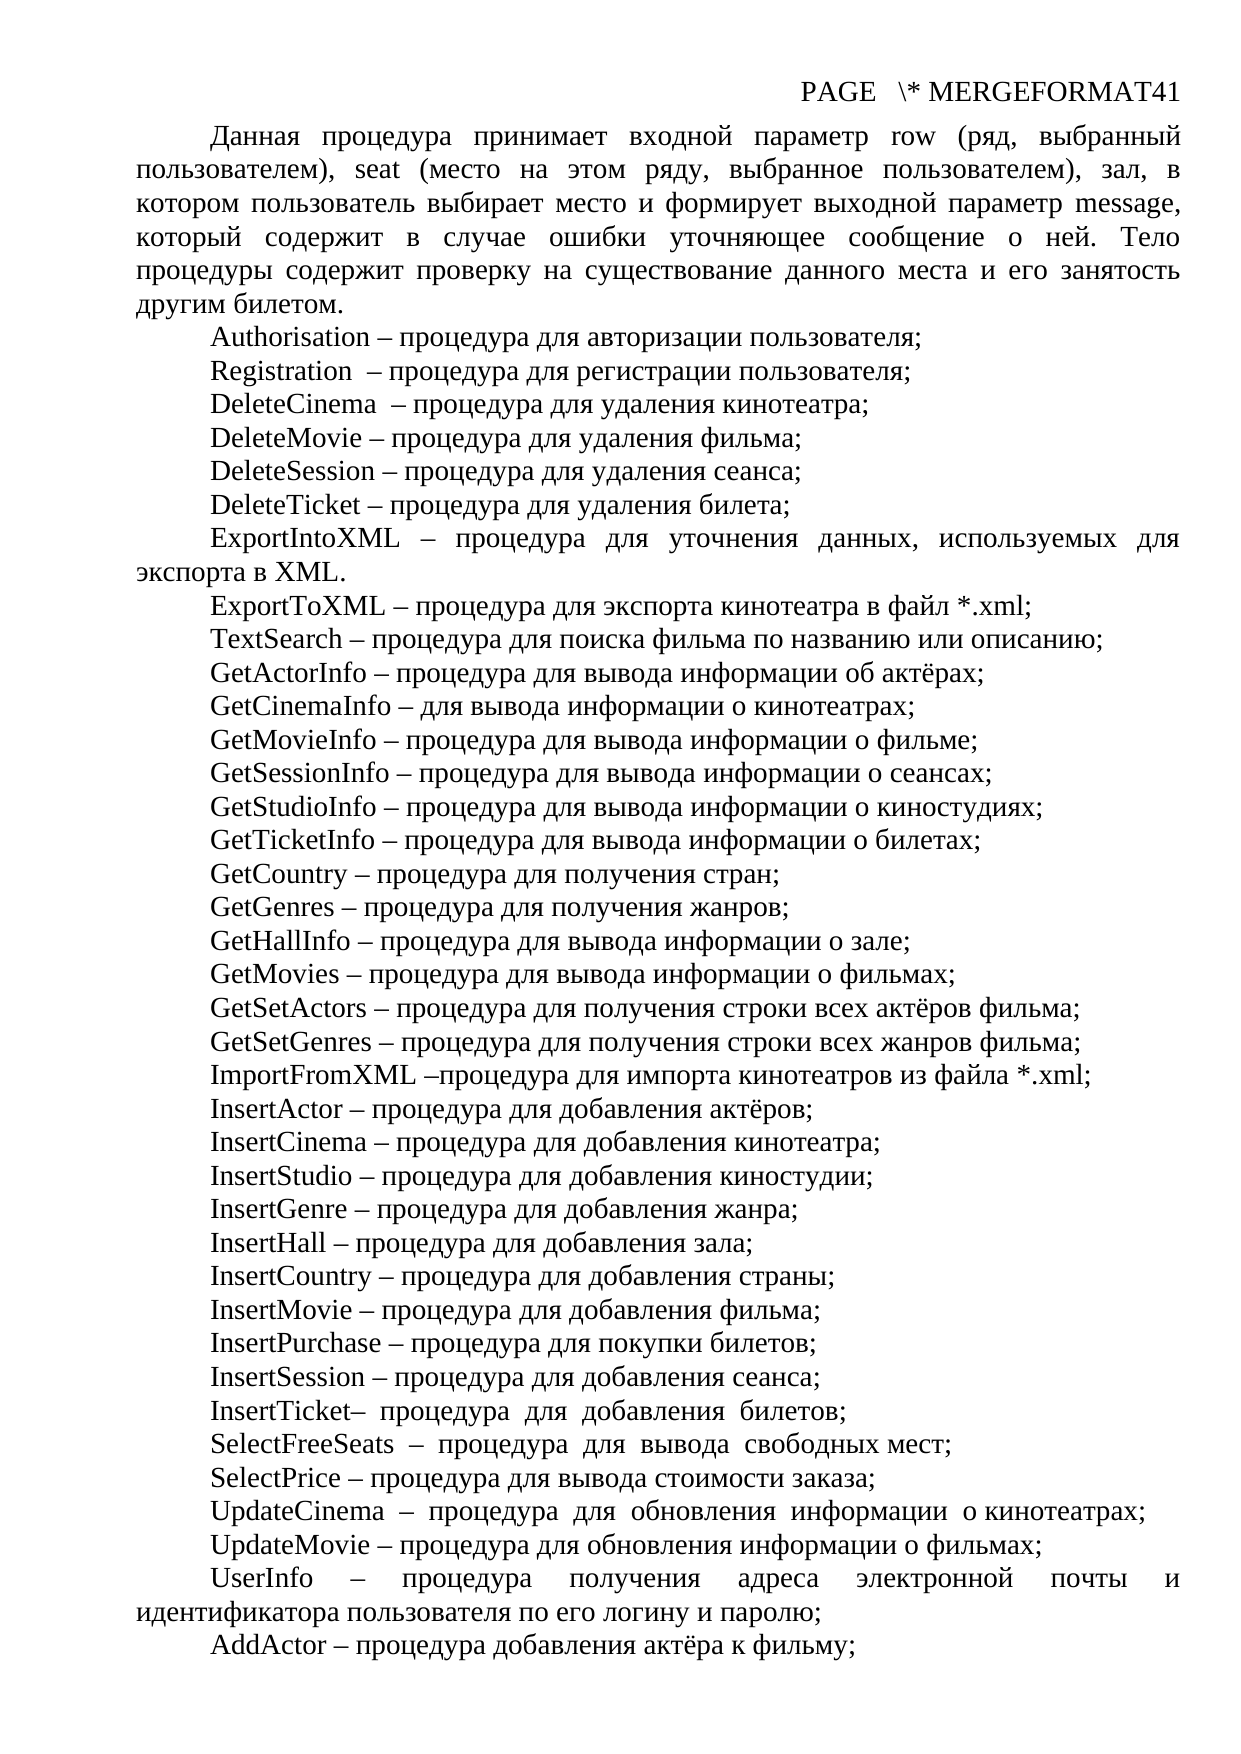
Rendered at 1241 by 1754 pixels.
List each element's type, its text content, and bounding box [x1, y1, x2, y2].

text UserInfo – процедура получения адреса электронной почты и идентификатора пользователя по его логину и паролю; [136, 1560, 1181, 1627]
text InsertStudio – процедура для добавления киностудии; [136, 1158, 1181, 1191]
text GetMovieInfo – процедура для вывода информации о фильме; [136, 722, 1181, 755]
text DeleteSession – процедура для удаления сеанса; [136, 453, 1181, 487]
text InsertCountry – процедура для добавления страны; [136, 1258, 1181, 1292]
text InsertPurchase – процедура для покупки билетов; [136, 1326, 1181, 1359]
text GetCinemaInfo – для вывода информации о кинотеатрах; [136, 688, 1181, 722]
text UpdateMovie – процедура для обновления информации о фильмах; [136, 1527, 1181, 1560]
text AddActor – процедура добавления актёра к фильму; [136, 1627, 1181, 1661]
text UpdateCinema – процедура для обновления информации о кинотеатрах; [136, 1493, 1181, 1527]
text GetCountry – процедура для получения стран; [136, 856, 1181, 889]
text TextSearch – процедура для поиска фильма по названию или описанию; [136, 621, 1181, 655]
text Registration – процедура для регистрации пользователя; [136, 353, 1181, 386]
text GetActorInfo – процедура для вывода информации об актёрах; [136, 655, 1181, 688]
text InsertHall – процедура для добавления зала; [136, 1225, 1181, 1258]
text InsertSession – процедура для добавления сеанса; [136, 1359, 1181, 1393]
text SelectFreeSeats – процедура для вывода свободных мест; [136, 1426, 1181, 1460]
text GetSessionInfo – процедура для вывода информации о сеансах; [136, 755, 1181, 789]
text GetStudioInfo – процедура для вывода информации о киностудиях; [136, 789, 1181, 822]
text Данная процедура принимает входной параметр row (ряд, выбранный пользователем), seat (место на этом ряду, выбранное пользователем), зал, в котором пользователь выбирает место и формирует выходной параметр message, который содержит в случае ошибки уточняющее сообщение о ней. Тело процедуры содержит проверку на существование данного места и его занятость другим билетом. [136, 118, 1181, 319]
text DeleteCinema – процедура для удаления кинотеатра; [136, 386, 1181, 420]
text InsertTicket– процедура для добавления билетов; [136, 1393, 1181, 1426]
text InsertGenre – процедура для добавления жанра; [136, 1191, 1181, 1225]
text GetTicketInfo – процедура для вывода информации о билетах; [136, 822, 1181, 856]
text InsertActor – процедура для добавления актёров; [136, 1091, 1181, 1124]
text GetSetGenres – процедура для получения строки всех жанров фильма; [136, 1024, 1181, 1057]
text ExportToXML – процедура для экспорта кинотеатра в файл *.xml; [136, 588, 1181, 621]
text SelectPrice – процедура для вывода стоимости заказа; [136, 1460, 1181, 1493]
text DeleteTicket – процедура для удаления билета; [136, 487, 1181, 521]
text ExportIntoXML – процедура для уточнения данных, используемых для экспорта в XML. [136, 521, 1181, 588]
text InsertMovie – процедура для добавления фильма; [136, 1292, 1181, 1326]
text GetHallInfo – процедура для вывода информации о зале; [136, 923, 1181, 957]
text ImportFromXML –процедура для импорта кинотеатров из файла *.xml; [136, 1057, 1181, 1091]
text DeleteMovie – процедура для удаления фильма; [136, 420, 1181, 453]
text InsertCinema – процедура для добавления кинотеатра; [136, 1124, 1181, 1158]
text GetMovies – процедура для вывода информации о фильмах; [136, 957, 1181, 990]
text GetSetActors – процедура для получения строки всех актёров фильма; [136, 990, 1181, 1024]
text GetGenres – процедура для получения жанров; [136, 889, 1181, 923]
text Authorisation – процедура для авторизации пользователя; [136, 319, 1181, 353]
